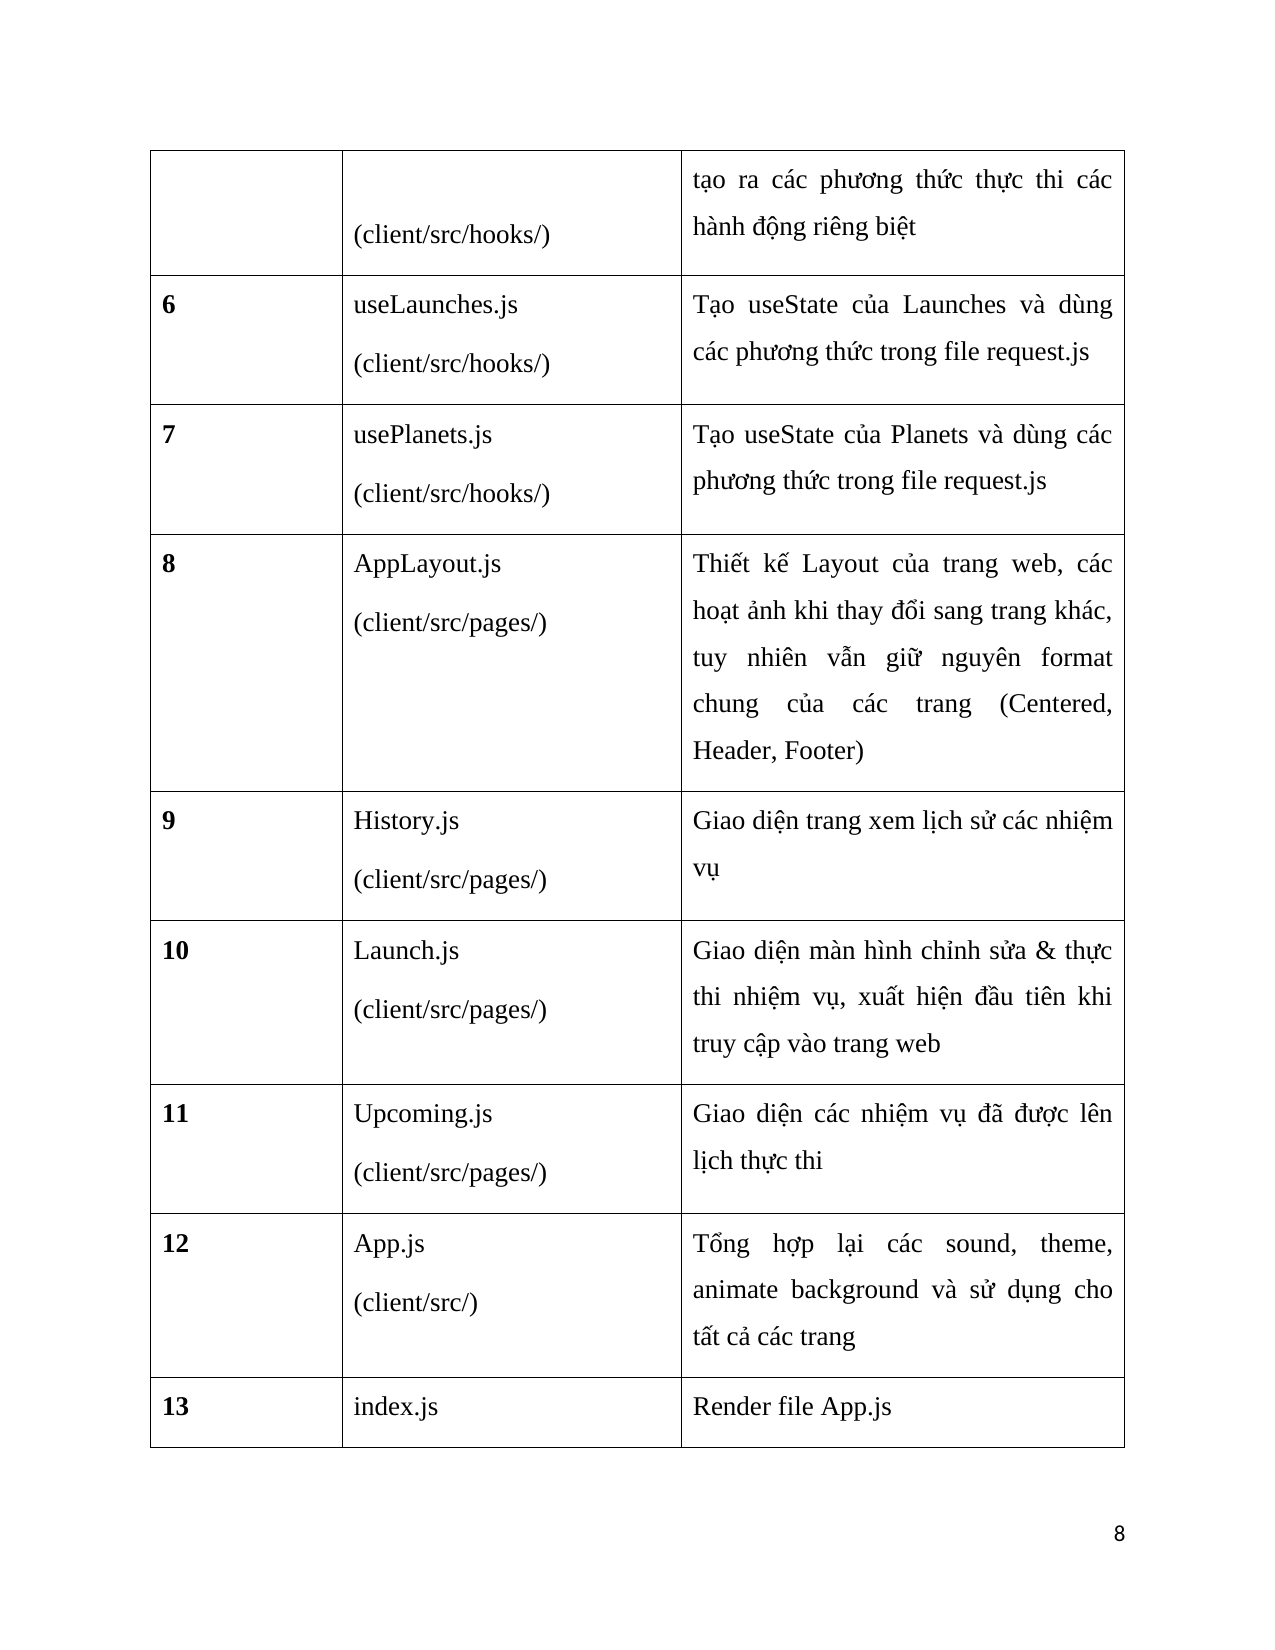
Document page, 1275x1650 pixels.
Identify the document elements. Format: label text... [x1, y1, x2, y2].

table_cell Giao diện màn hình chỉnh sửa & thực thi nhiệm vụ, xuất hiện đầu tiên khi truy cập vào trang web [682, 921, 1124, 1084]
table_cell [682, 151, 1124, 275]
table_cell useLaunches.js (client/src/hooks/) [343, 276, 681, 404]
table_cell 5 [151, 151, 342, 275]
table_cell 11 [151, 1085, 342, 1213]
table_cell 8 [151, 535, 342, 791]
table_cell 6 [151, 276, 342, 404]
table_cell AppLayout.js (client/src/pages/) [343, 535, 681, 791]
table_cell 12 [151, 1214, 342, 1377]
table_cell Tổng hợp lại các sound, theme, animate background và sử dụng cho tất cả các trang [682, 1214, 1124, 1377]
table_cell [343, 1378, 681, 1447]
table_cell App.js (client/src/) [343, 1214, 681, 1377]
table_cell 9 [151, 792, 342, 920]
table_cell Launch.js (client/src/pages/) [343, 921, 681, 1084]
table_cell Render file App.js [682, 1378, 1124, 1447]
table_cell Tạo useState của Planets và dùng các phương thức trong file request.js [682, 405, 1124, 534]
table_cell usePlanets.js (client/src/hooks/) [343, 405, 681, 534]
table_cell Giao diện trang xem lịch sử các nhiệm vụ [682, 792, 1124, 920]
table_cell Upcoming.js (client/src/pages/) [343, 1085, 681, 1213]
table_cell History.js (client/src/pages/) [343, 792, 681, 920]
table_cell Tạo useState của Launches và dùng các phương thức trong file request.js [682, 276, 1124, 404]
table_cell 10 [151, 921, 342, 1084]
table_cell Giao diện các nhiệm vụ đã được lên lịch thực thi [682, 1085, 1124, 1213]
table_cell 13 [151, 1378, 342, 1447]
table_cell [343, 151, 681, 275]
table_cell Thiết kế Layout của trang web, các hoạt ảnh khi thay đổi sang trang khác, tuy nhiên vẫn giữ nguyên format chung của các trang (Centered, Header, Footer) [682, 535, 1124, 791]
table_cell 7 [151, 405, 342, 534]
